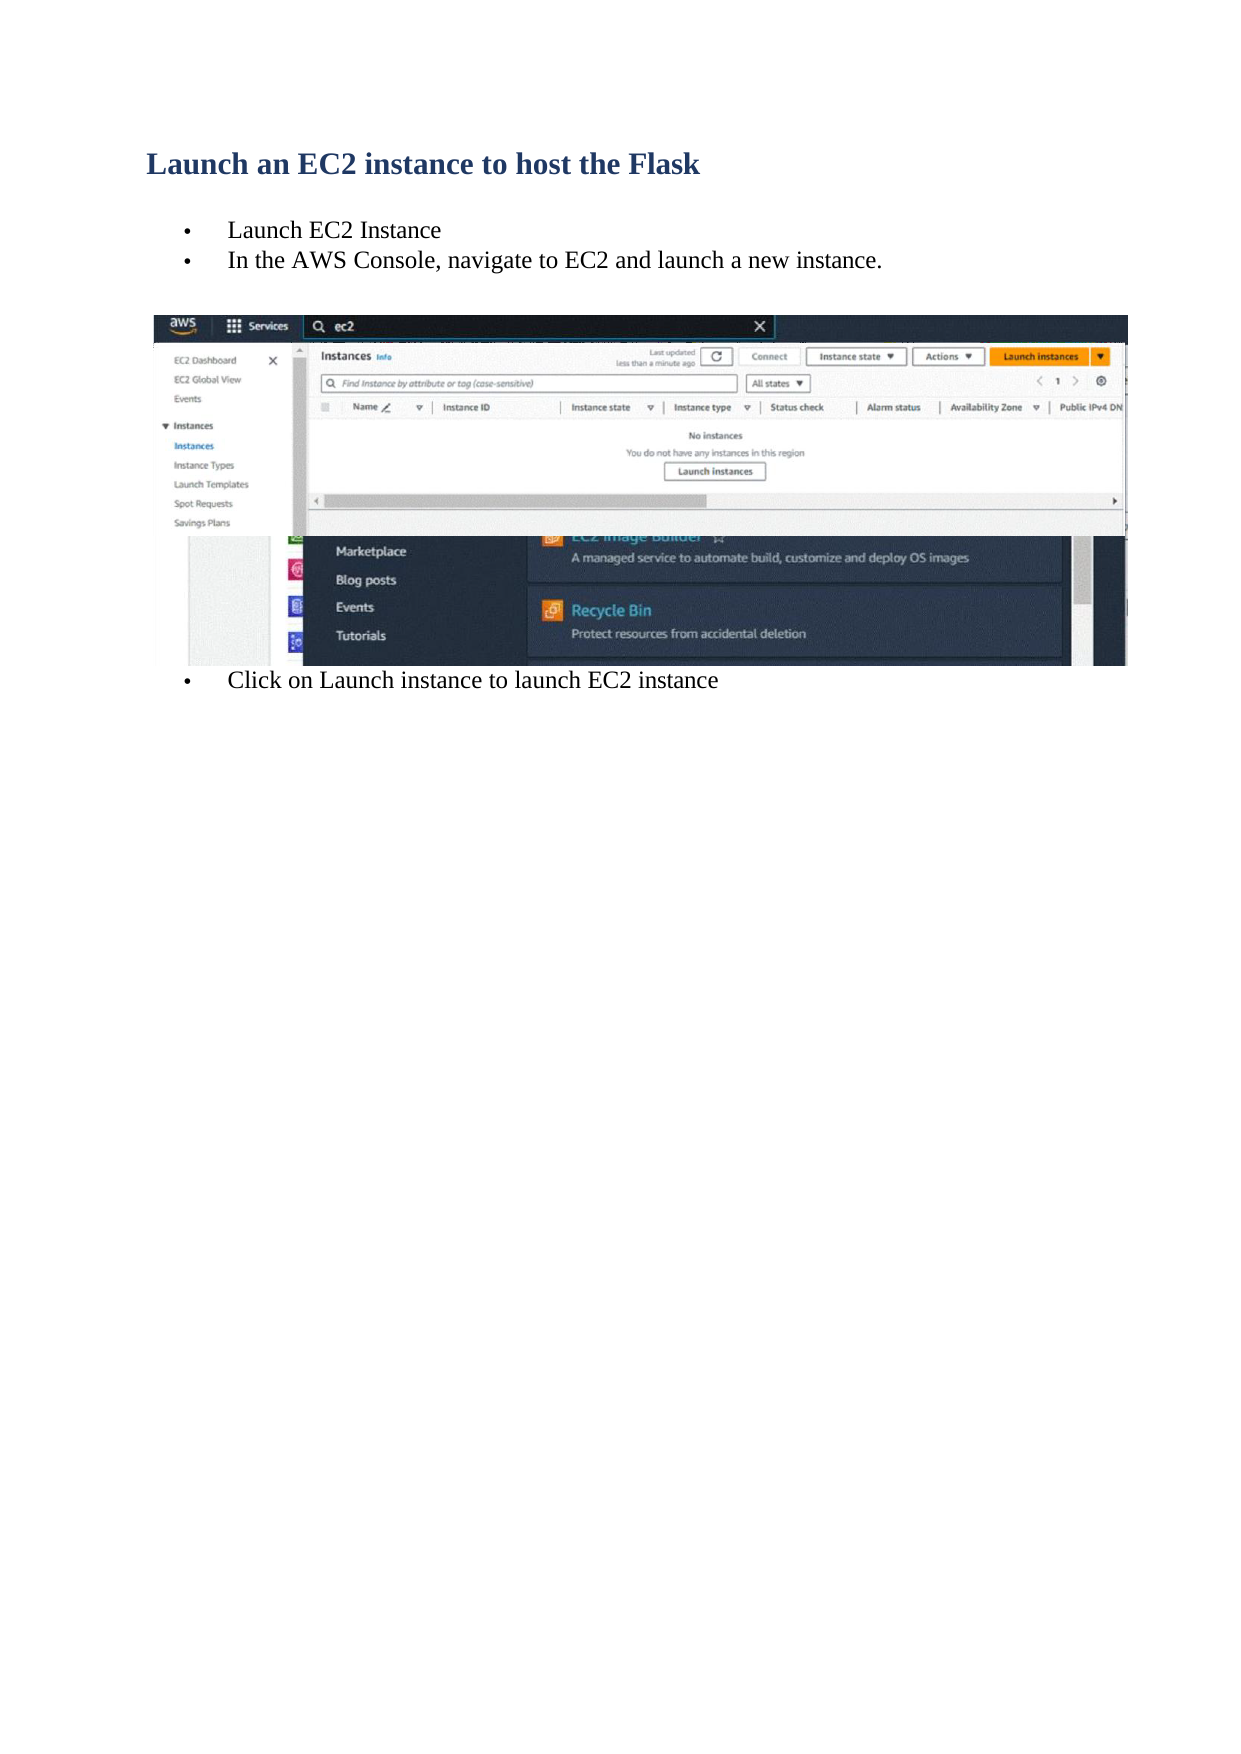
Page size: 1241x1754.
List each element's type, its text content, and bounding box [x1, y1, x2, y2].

list In the AWS Console, navigate to EC2 and launch a new instance. [184, 246, 1211, 274]
subtitle Launch an EC2 instance to host the Flask [146, 146, 1211, 182]
picture [153, 315, 1128, 666]
list Launch EC2 Instance [184, 216, 1211, 244]
